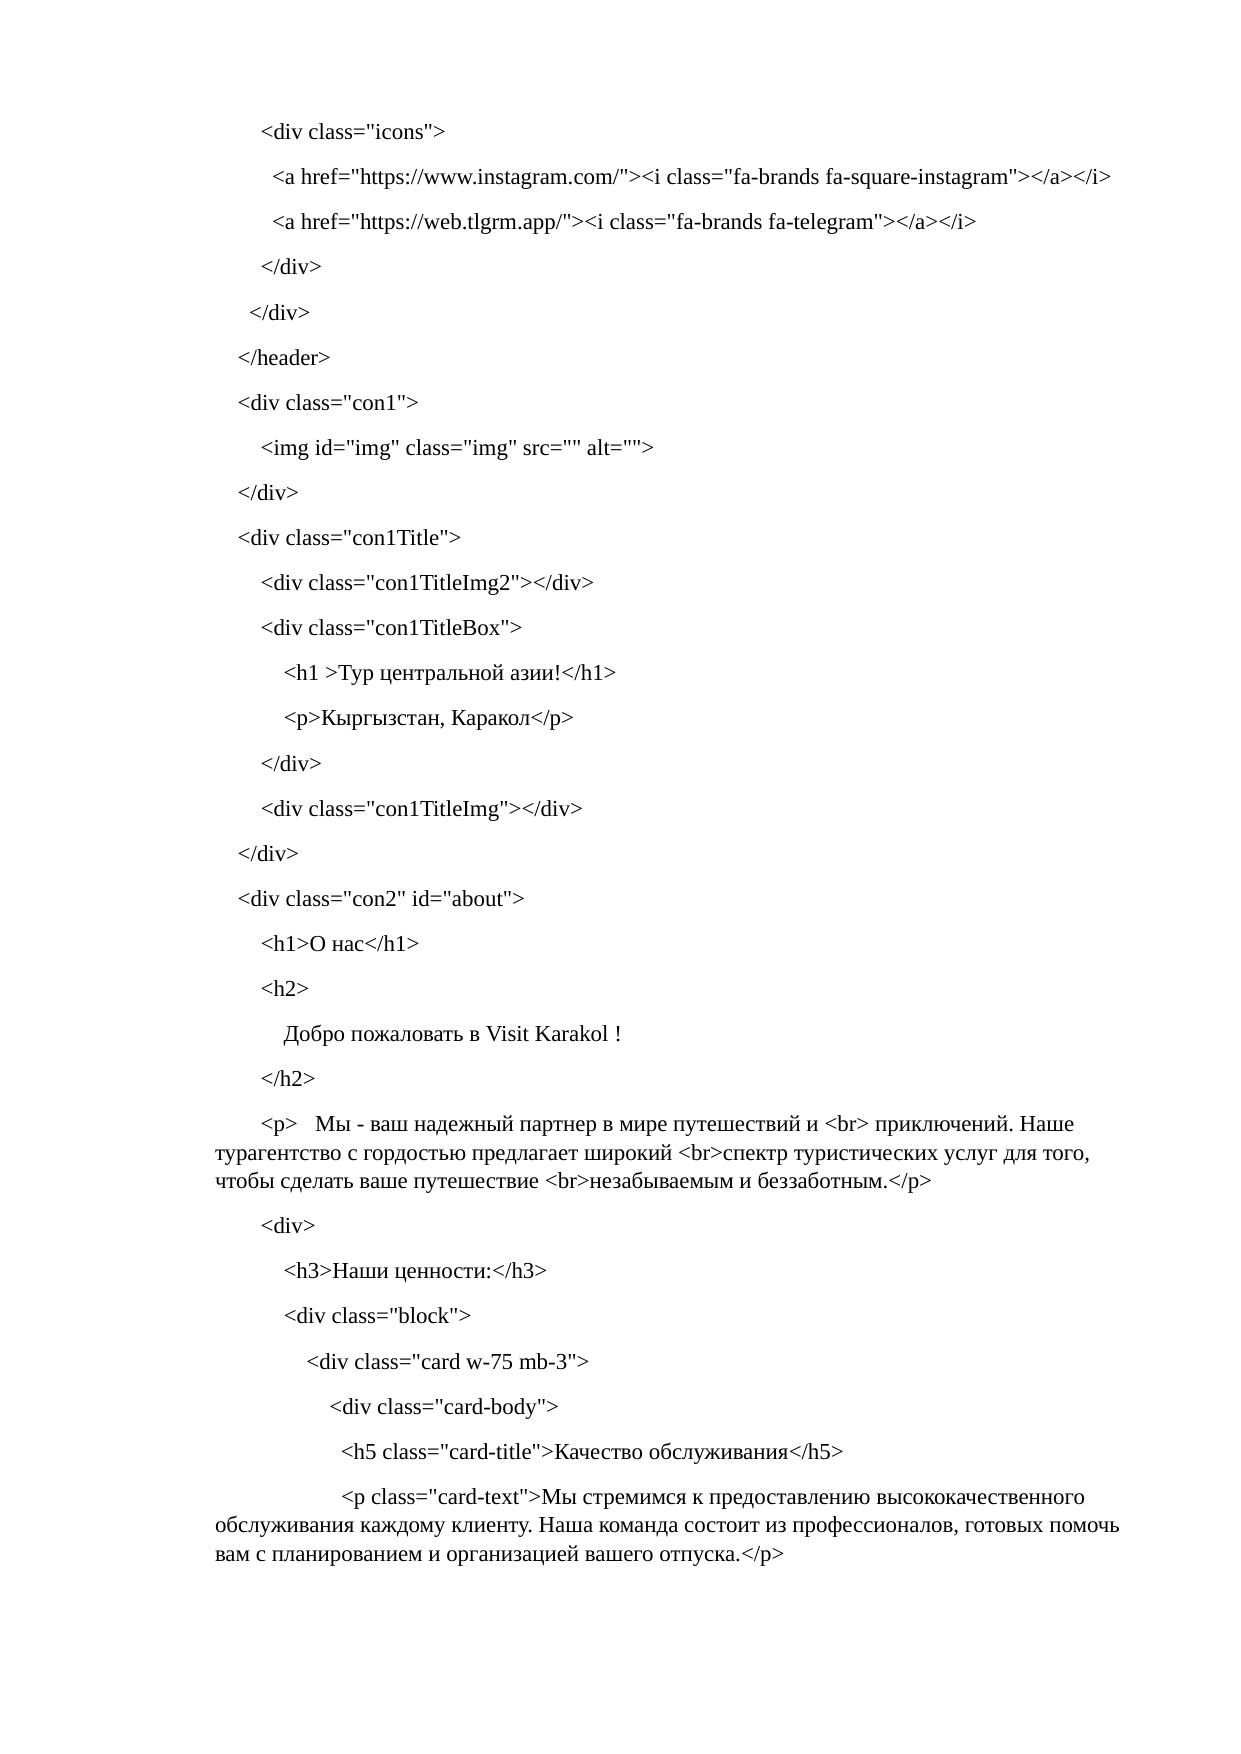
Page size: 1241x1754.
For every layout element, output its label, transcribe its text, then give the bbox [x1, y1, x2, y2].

text </div> [215, 253, 1152, 280]
text </div> [215, 298, 1152, 325]
text <p>Кыргызстан, Каракол</p> [215, 704, 1152, 731]
text <h3>Наши ценности:</h3> [215, 1257, 1152, 1284]
text <a href="https://web.tlgrm.app/"><i class="fa-brands fa-telegram"></a></i> [215, 208, 1152, 235]
text <h2> [215, 975, 1152, 1001]
text <div class="con1TitleImg"></div> [215, 795, 1152, 821]
text <div class="con1TitleBox"> [215, 614, 1152, 641]
text <div> [215, 1212, 1152, 1239]
text <div class="block"> [215, 1303, 1152, 1329]
text </div> [215, 749, 1152, 776]
text </header> [215, 344, 1152, 370]
text <h5 class="card-title">Качество обслуживания</h5> [215, 1438, 1152, 1464]
text <a href="https://www.instagram.com/"><i class="fa-brands fa-square-instagram"></a></i> [215, 163, 1152, 189]
text <h1>О нас</h1> [215, 930, 1152, 956]
text </h2> [215, 1065, 1152, 1092]
text <div class="con2" id="about"> [215, 885, 1152, 911]
text </div> [215, 479, 1152, 505]
text <img id="img" class="img" src="" alt=""> [215, 434, 1152, 460]
text <h1 >Тур центральной азии!</h1> [215, 659, 1152, 686]
text <div class="icons"> [215, 118, 1152, 144]
text <div class="con1TitleImg2"></div> [215, 569, 1152, 596]
text <p class="card-text">Мы стремимся к предоставлению высококачественного обслуживания каждому клиенту. Наша команда состоит из профессионалов, готовых помочь вам с планированием и организацией вашего отпуска.</p> [215, 1483, 1152, 1566]
text <div class="con1"> [215, 389, 1152, 415]
text Добро пожаловать в Visit Karakol ! [215, 1020, 1152, 1047]
text <div class="con1Title"> [215, 524, 1152, 550]
text <div class="card w-75 mb-3"> [215, 1348, 1152, 1374]
text <p> Мы - ваш надежный партнер в мире путешествий и <br> приключений. Наше турагентство с гордостью предлагает широкий <br>спектр туристических услуг для того, чтобы сделать ваше путешествие <br>незабываемым и беззаботным.</p> [215, 1110, 1152, 1194]
text <div class="card-body"> [215, 1393, 1152, 1419]
text </div> [215, 840, 1152, 866]
